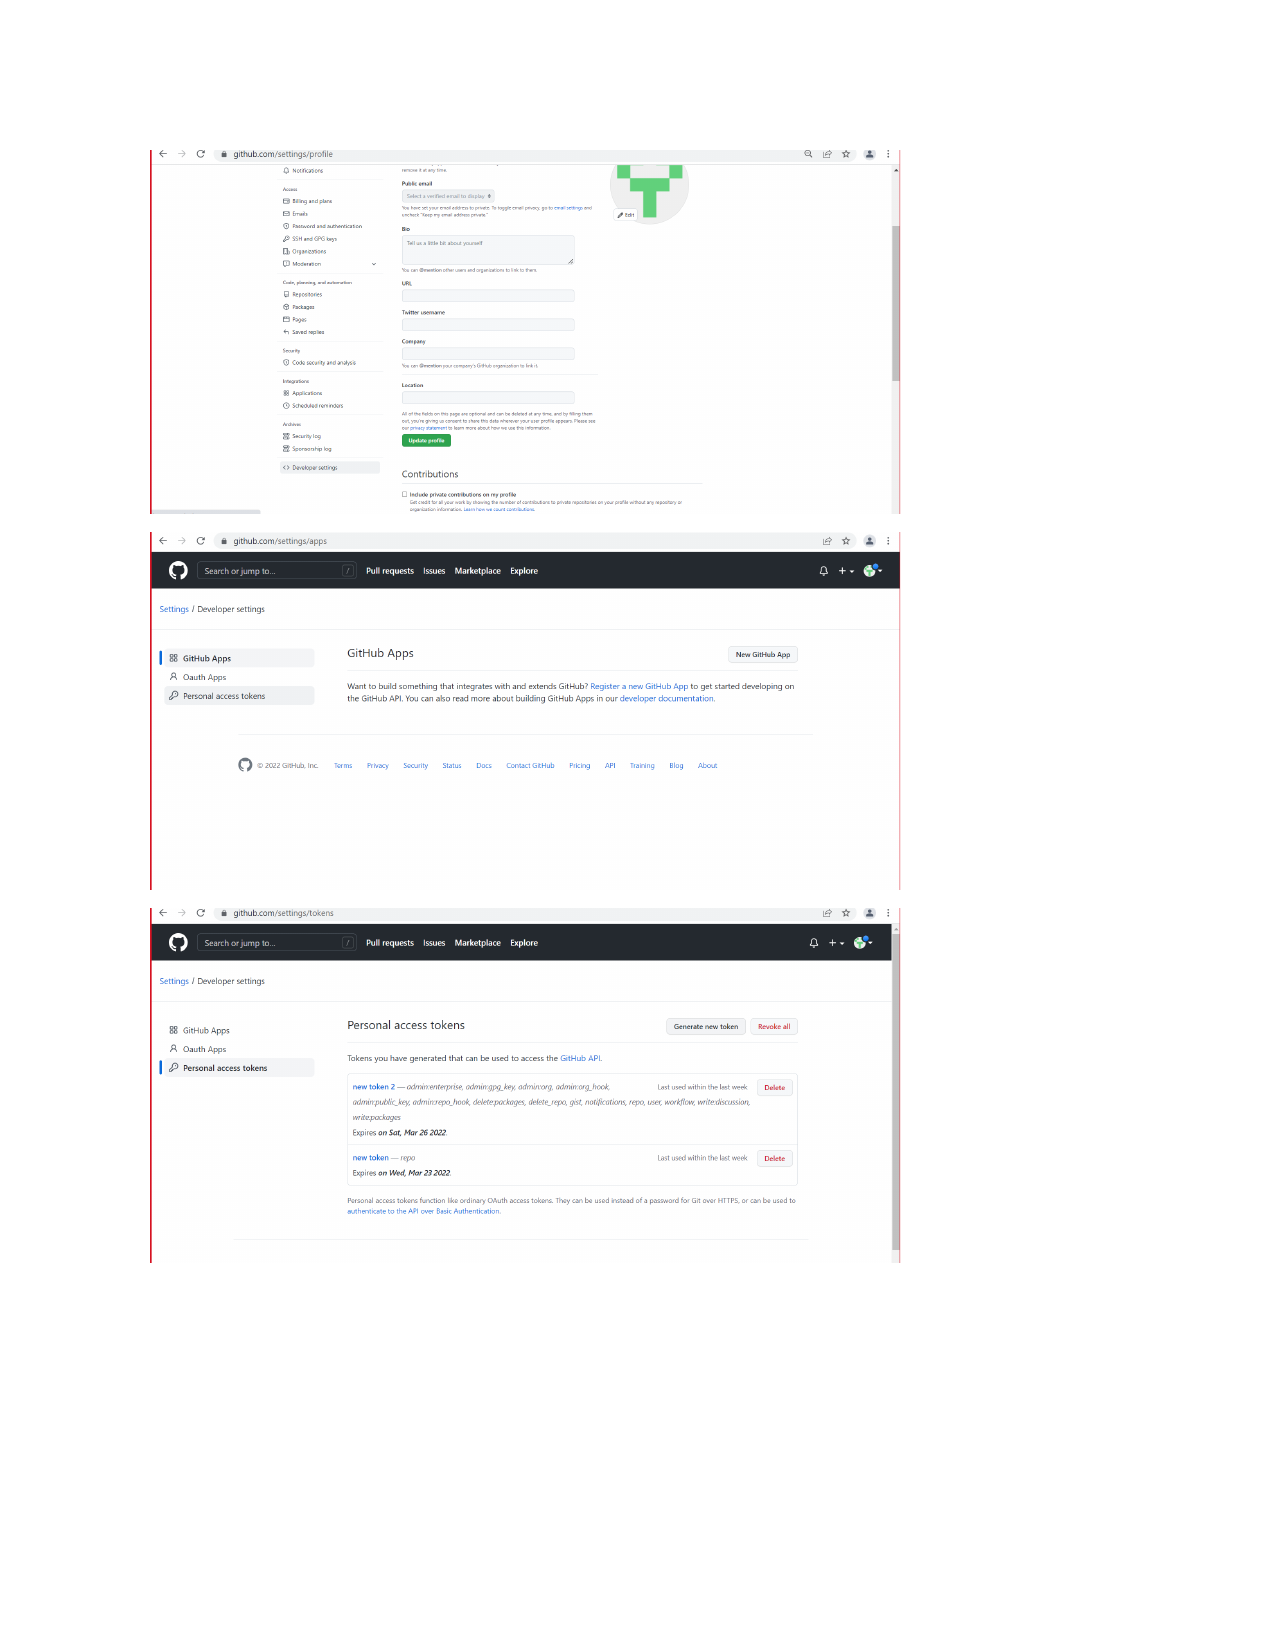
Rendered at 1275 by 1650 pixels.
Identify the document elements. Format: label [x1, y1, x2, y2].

picture [150, 908, 901, 1263]
picture [150, 150, 901, 514]
picture [150, 532, 901, 890]
